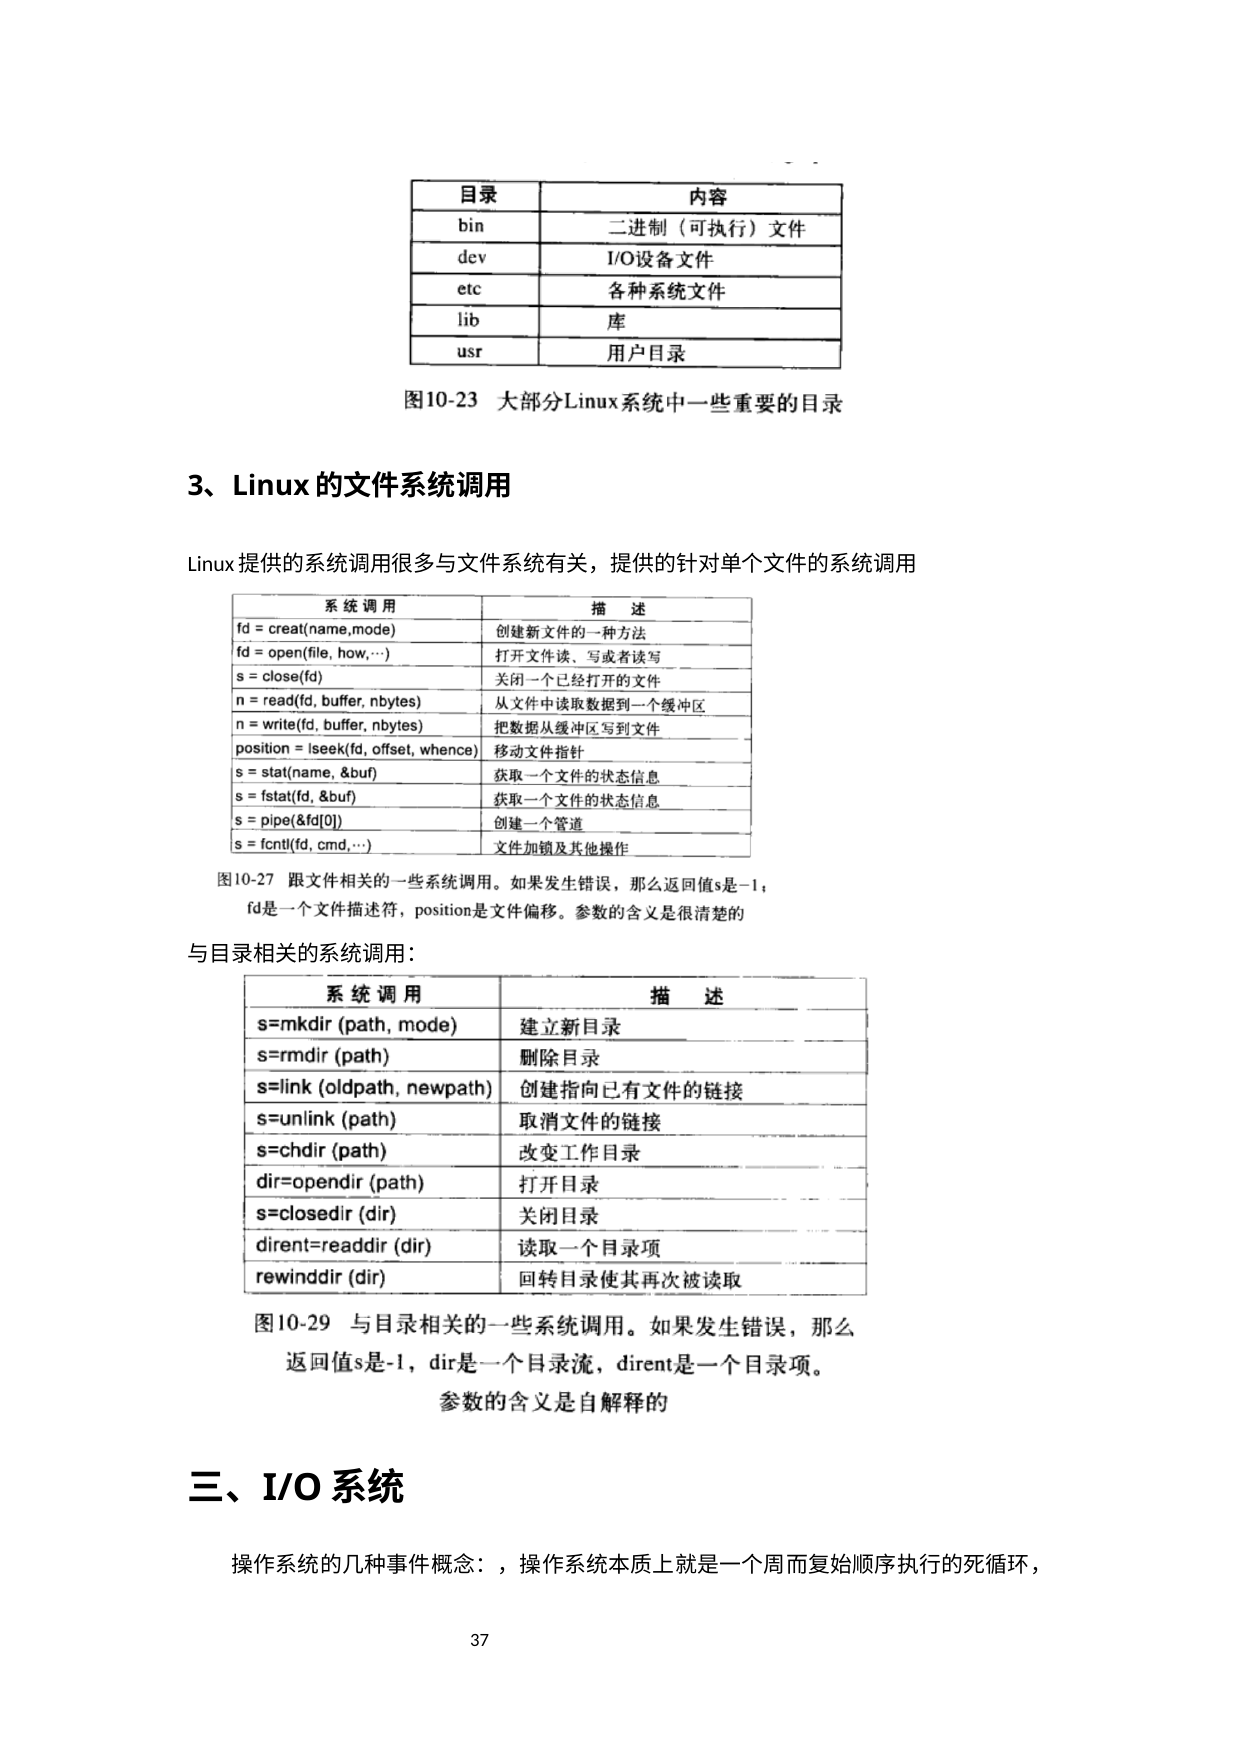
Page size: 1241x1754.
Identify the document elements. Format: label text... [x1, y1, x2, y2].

picture [187, 577, 774, 927]
list 与目录相关的系统调用： [187, 935, 1053, 968]
subtitle 三、I/O系统 [187, 1452, 1053, 1517]
picture [231, 967, 872, 1422]
picture [390, 162, 850, 418]
subtitle 3、Linux的文件系统调用 [187, 451, 1053, 516]
list Linux提供的系统调用很多与文件系统有关，提供的针对单个文件的系统调用 [187, 545, 1053, 578]
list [187, 1546, 1053, 1579]
